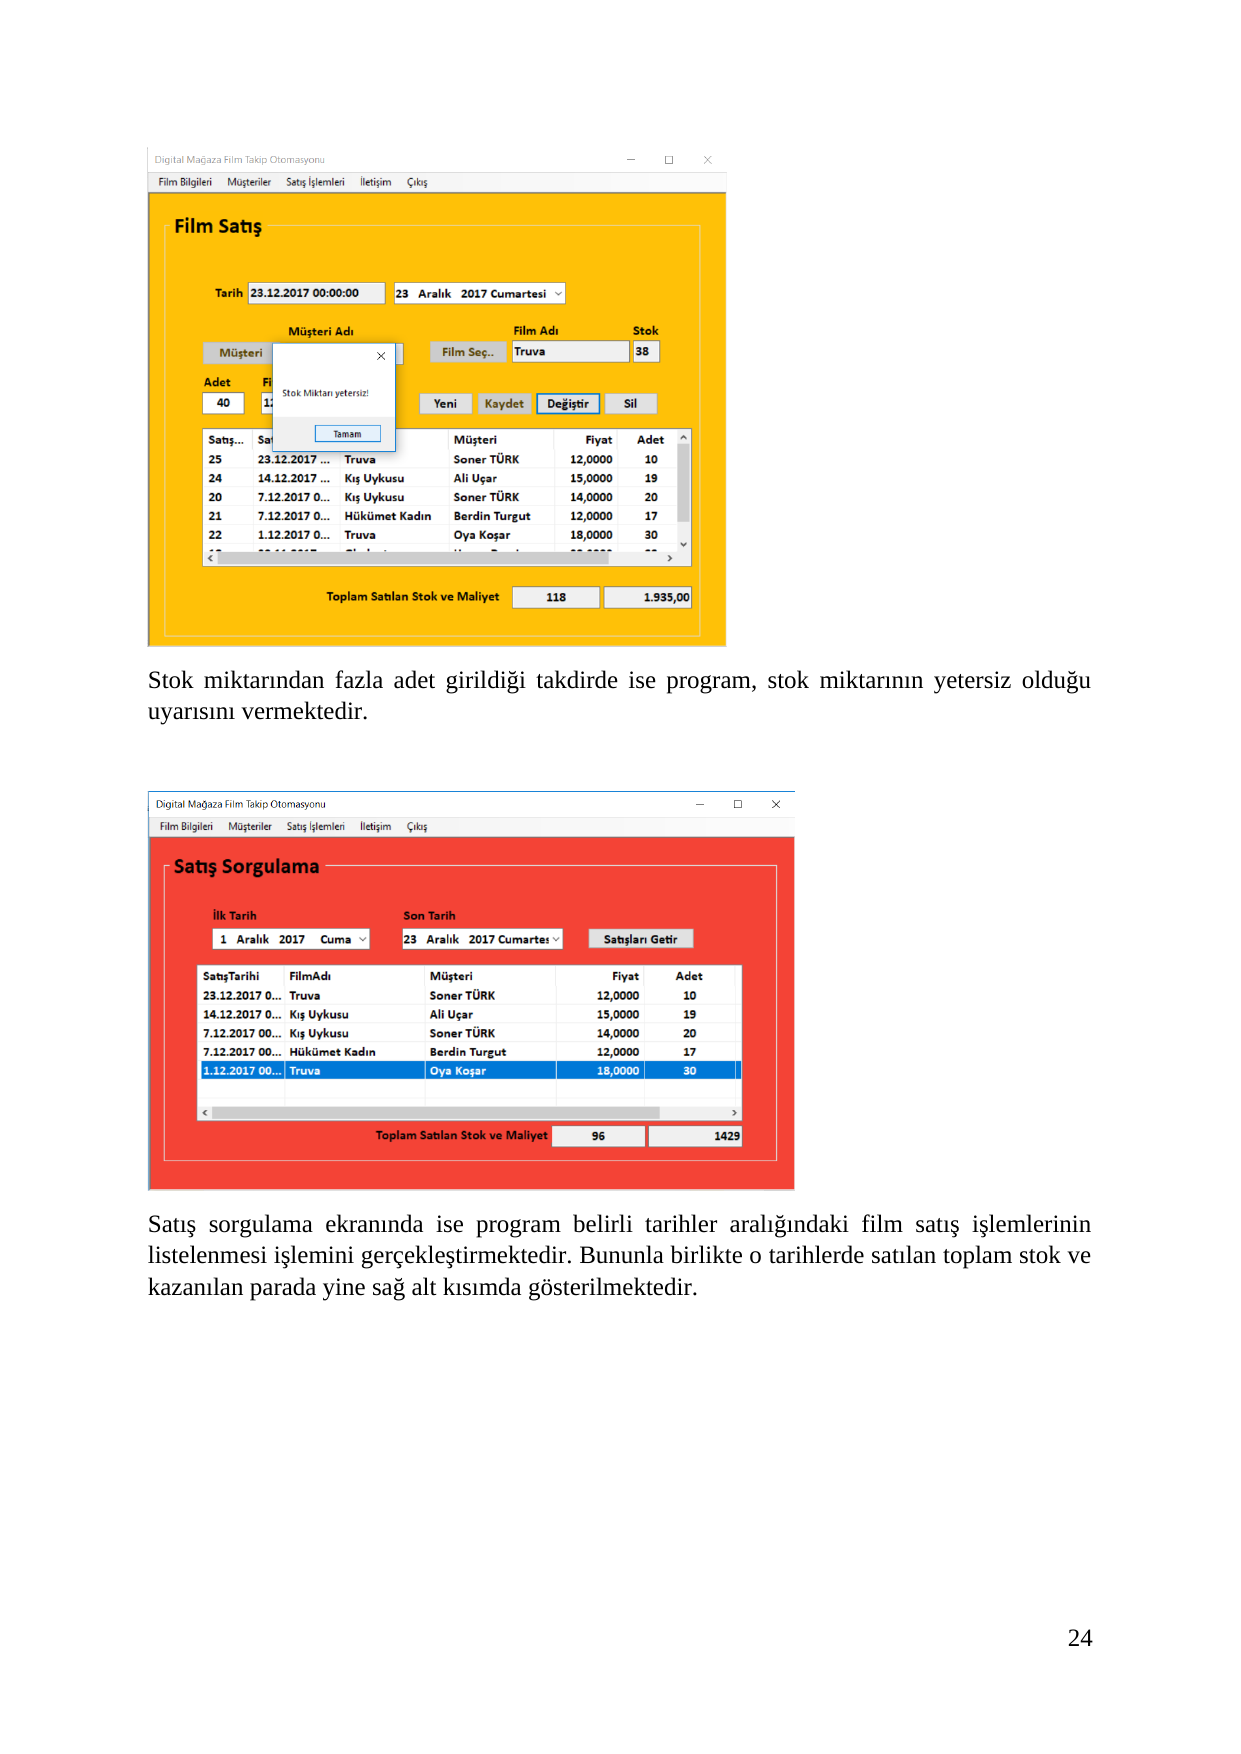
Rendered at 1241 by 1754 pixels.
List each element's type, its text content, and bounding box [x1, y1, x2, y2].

picture [147, 791, 795, 1191]
text Stok miktarından fazla adet girildiği takdirde ise program, stok miktarının yetersiz olduğu uyarısını vermektedir. [148, 665, 1093, 725]
text Satış sorgulama ekranında ise program belirli tarihler aralığındaki film satış işlemlerinin listelenmesi işlemini gerçekleştirmektedir. Bununla birlikte o tarihlerde satılan toplam stok ve kazanılan parada yine sağ alt kısımda gösterilmektedir. [148, 1209, 1093, 1300]
picture [147, 147, 727, 647]
